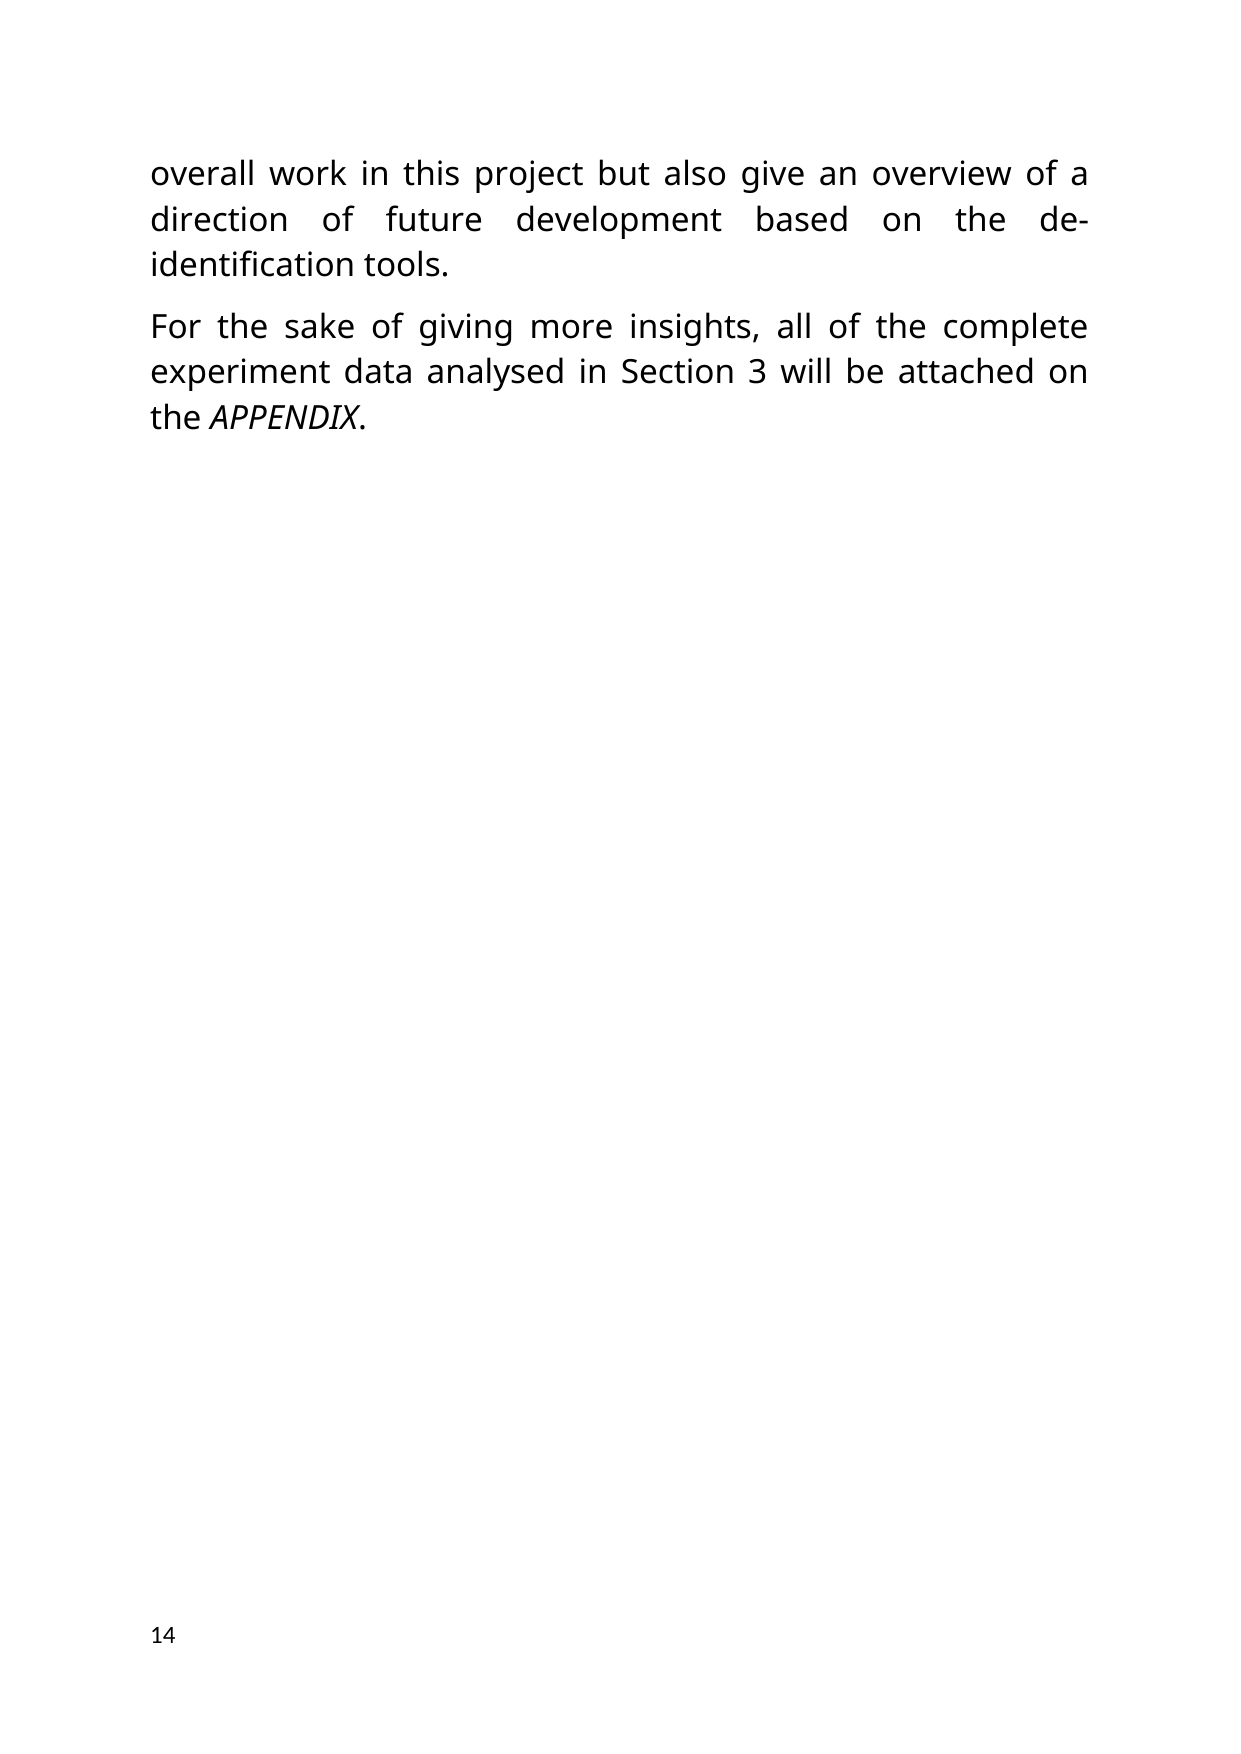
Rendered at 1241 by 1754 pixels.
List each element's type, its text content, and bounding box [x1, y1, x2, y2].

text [150, 150, 1090, 286]
text For the sake of giving more insights, all of the complete experiment data analysed in Section 3 will be attached on the APPENDIX. [150, 303, 1090, 439]
